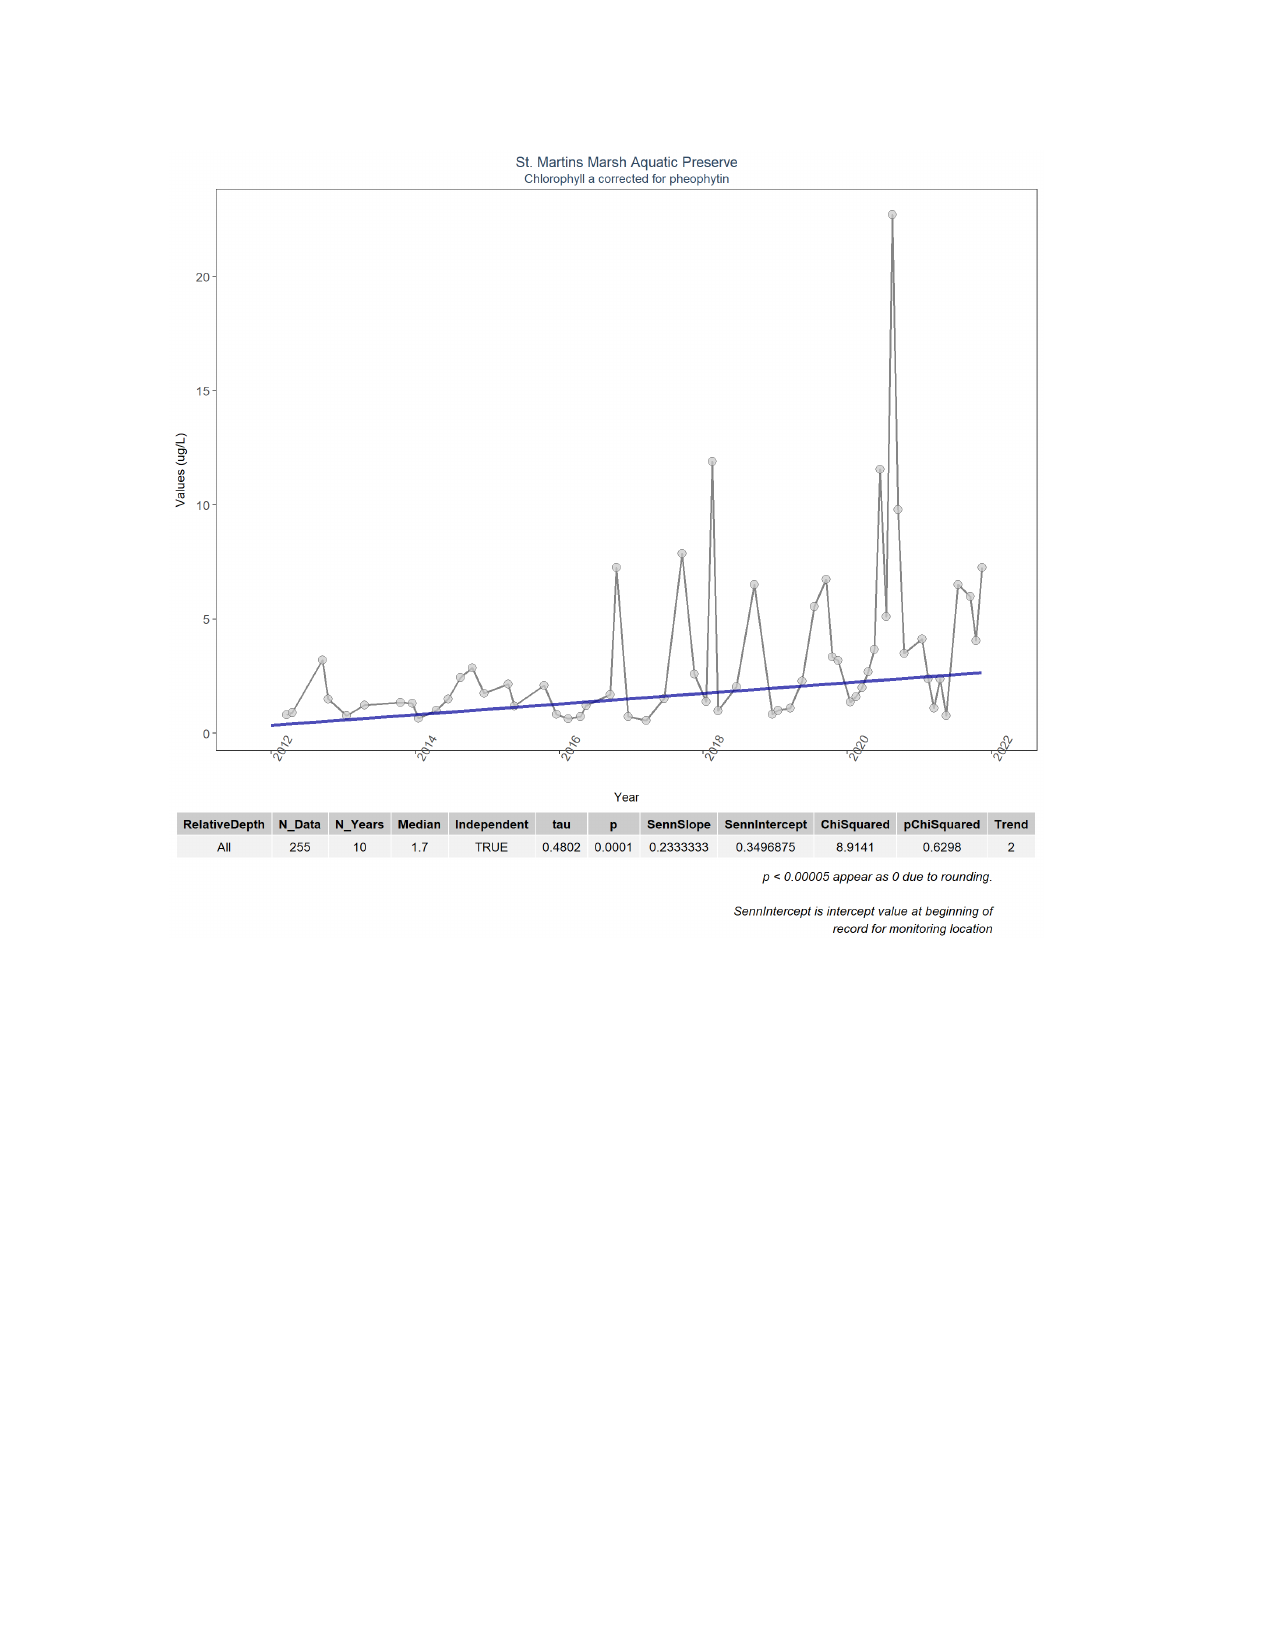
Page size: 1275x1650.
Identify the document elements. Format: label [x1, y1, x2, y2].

picture [168, 150, 1044, 938]
